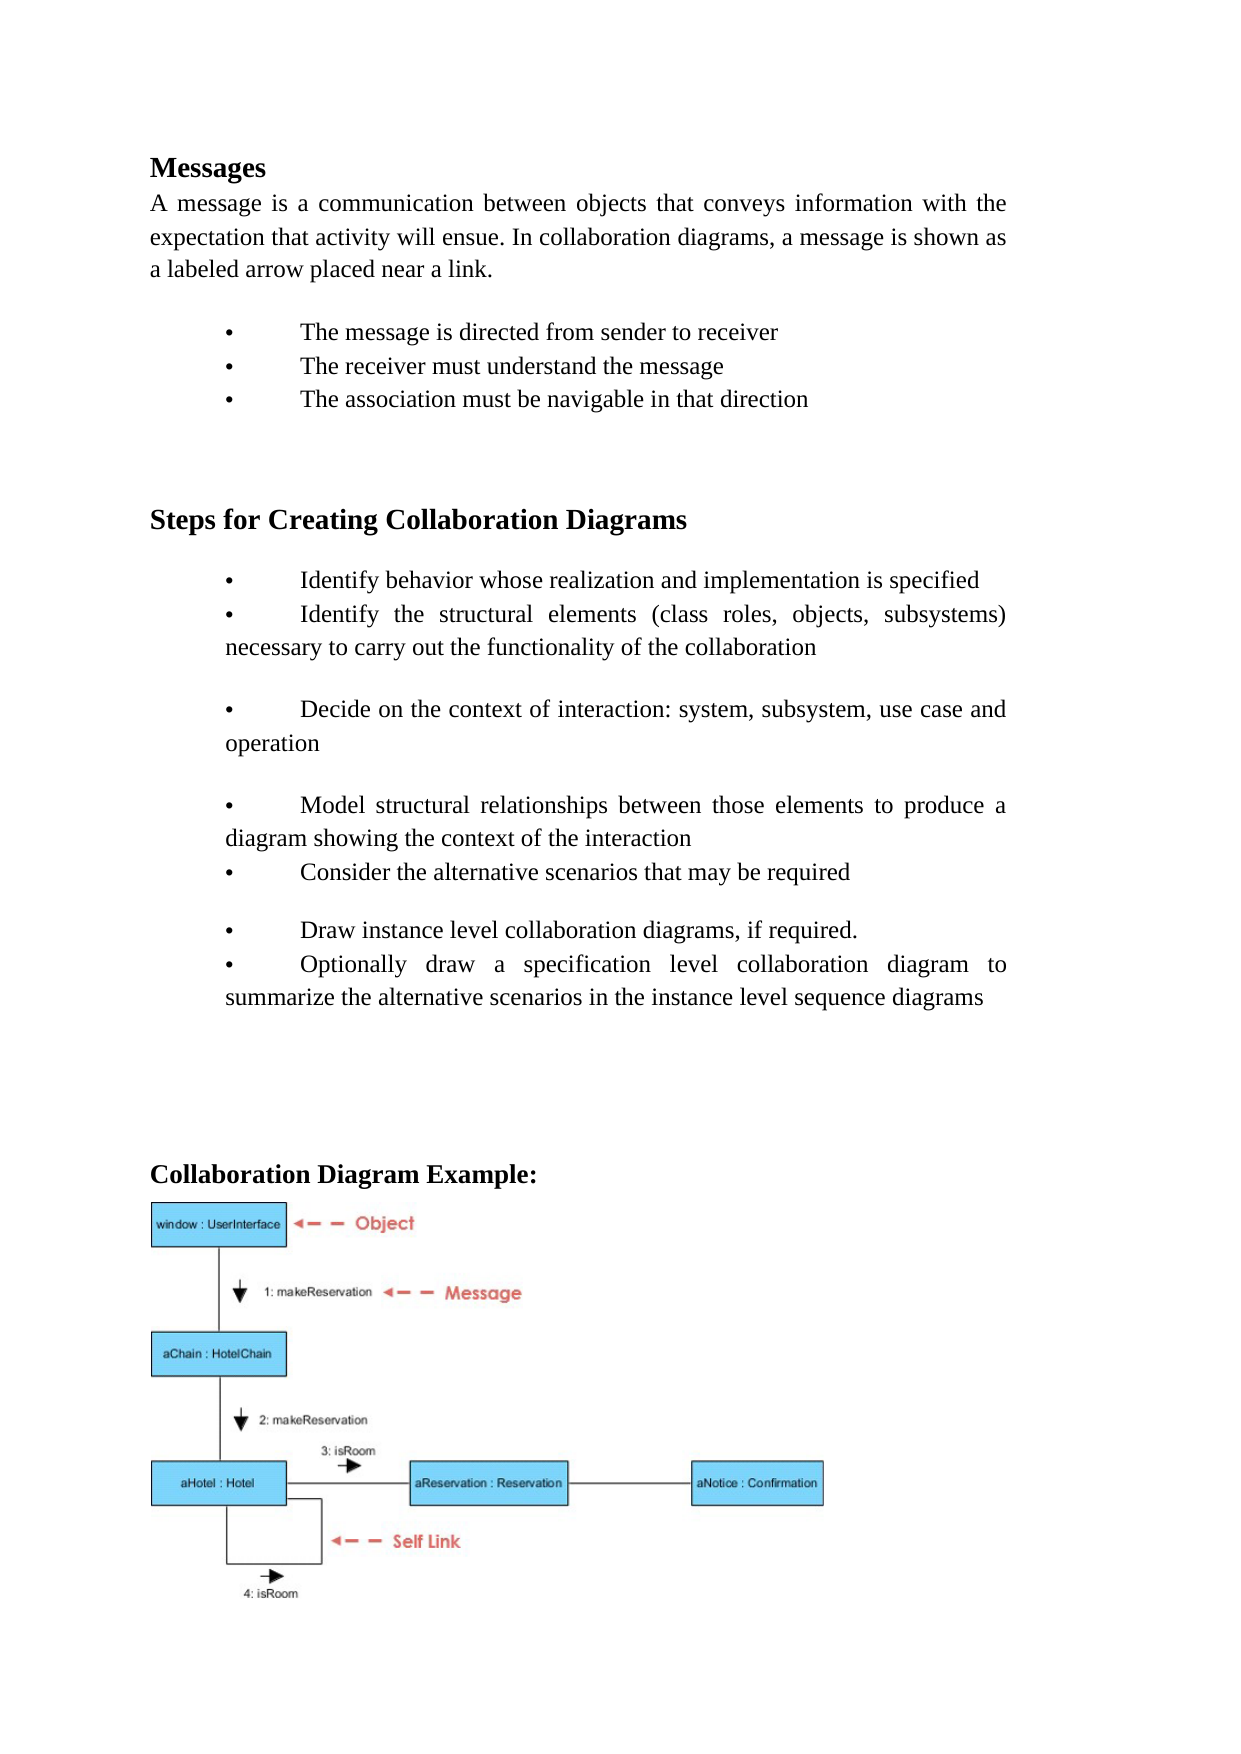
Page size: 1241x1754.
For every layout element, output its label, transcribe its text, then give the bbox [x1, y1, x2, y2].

list Model structural relationships between those elements to produce a diagram showing the context of the interaction [225, 790, 1007, 852]
list The association must be navigable in that direction [225, 384, 1007, 413]
list Optionally draw a specification level collaboration diagram to summarize the alternative scenarios in the instance level sequence diagrams [225, 949, 1007, 1011]
list The receiver must understand the message [225, 351, 1007, 379]
subtitle Messages [149, 150, 1090, 183]
list Decide on the context of interaction: system, subsystem, use case and operation [225, 694, 1007, 756]
list Identify the structural elements (class roles, objects, subsystems) necessary to carry out the functionality of the collaboration [225, 599, 1007, 661]
subtitle Steps for Creating Collaboration Diagrams [149, 502, 1090, 535]
list Draw instance level collaboration diagrams, if required. [225, 915, 1007, 944]
list The message is directed from sender to receiver [225, 317, 1007, 346]
list Consider the alternative scenarios that may be required [225, 857, 1007, 885]
picture [151, 1202, 824, 1599]
subtitle Collaboration Diagram Example: [149, 1158, 1090, 1189]
text A message is a communication between objects that conveys information with the expectation that activity will ensue. In collaboration diagrams, a message is shown as a labeled arrow placed near a link. [149, 188, 1007, 283]
list Identify behavior whose realization and implementation is specified [225, 565, 1007, 594]
